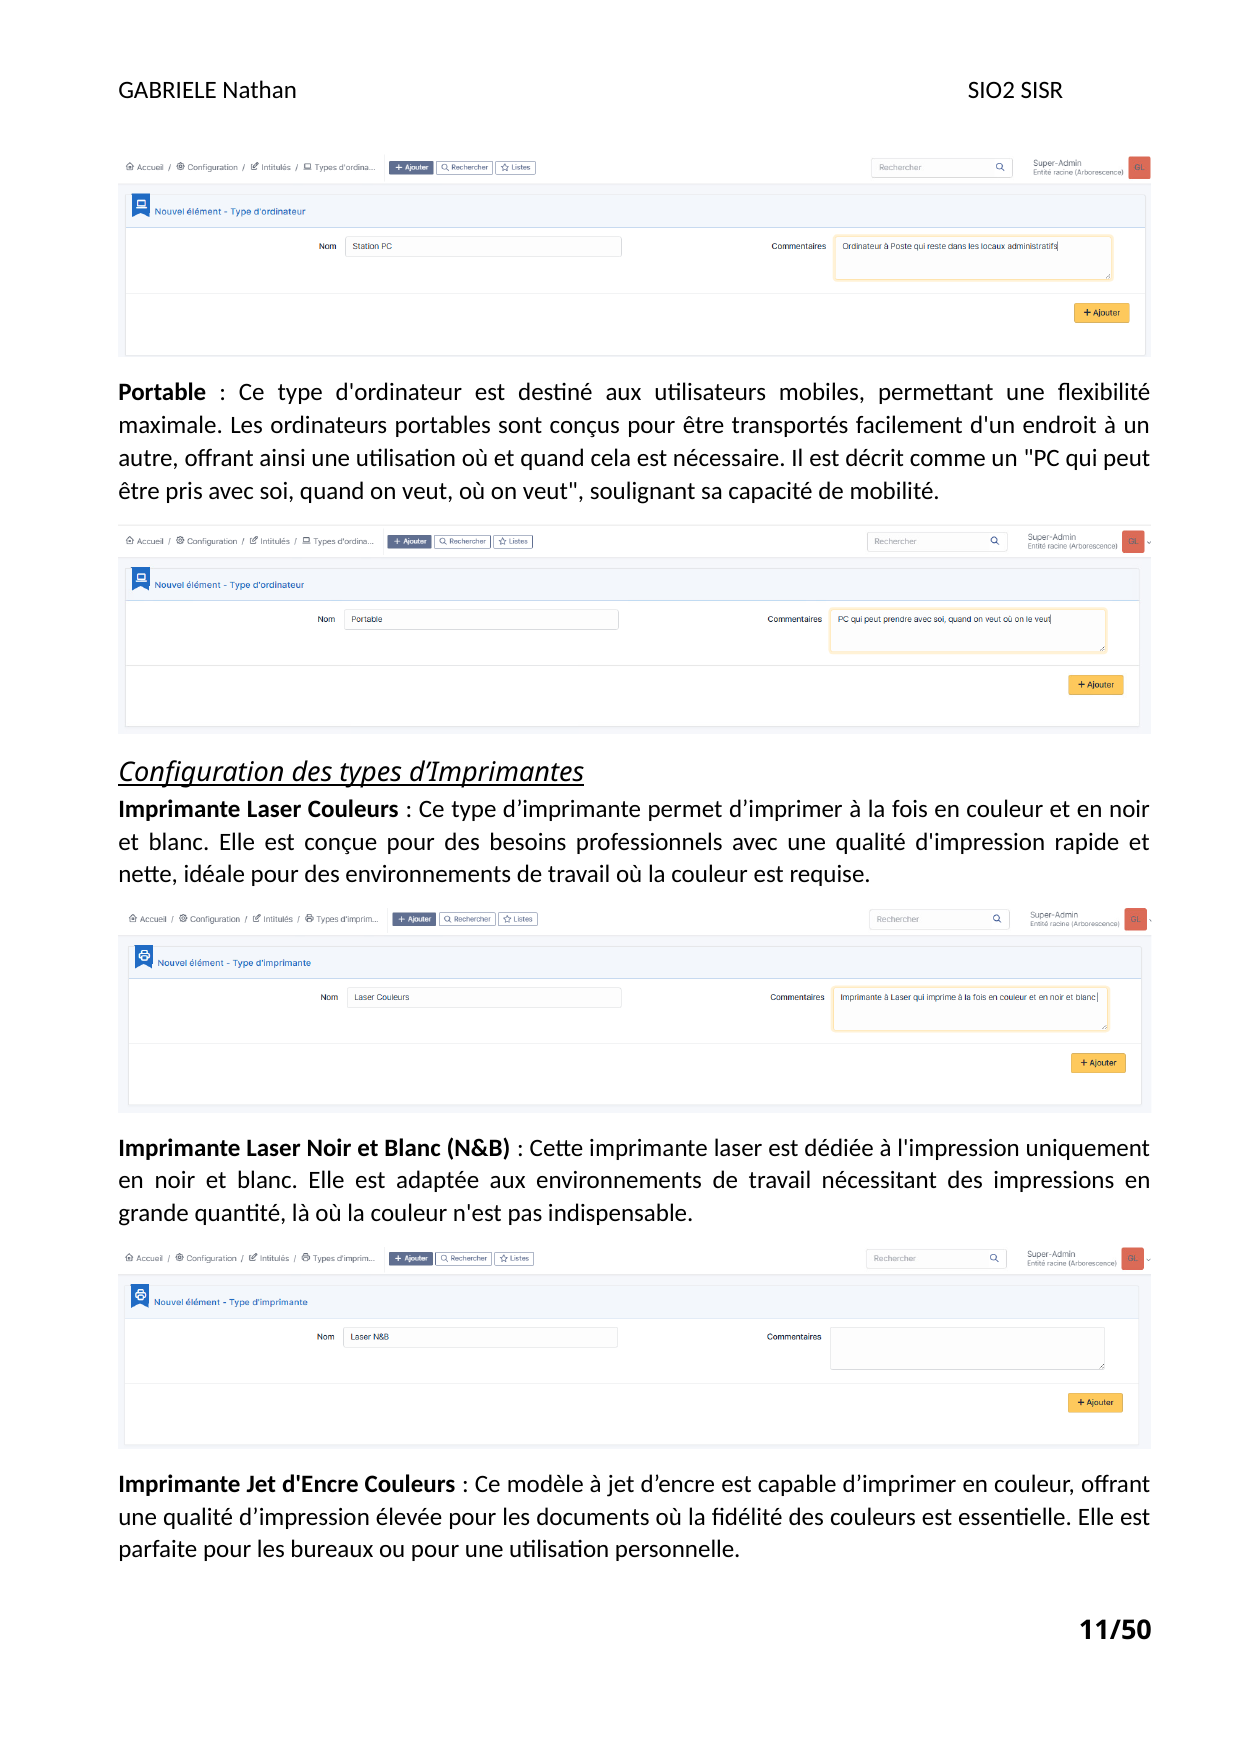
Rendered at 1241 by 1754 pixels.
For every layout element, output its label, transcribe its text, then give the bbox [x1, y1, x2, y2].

picture [118, 524, 1151, 734]
text Portable : Ce type d'ordinateur est destiné aux utilisateurs mobiles, permettant une flexibilité maximale. Les ordinateurs portables sont conçus pour être transportés facilement d'un endroit à un autre, offrant ainsi une utilisation où et quand cela est nécessaire. Il est décrit comme un "PC qui peut être pris avec soi, quand on veut, où on veut", soulignant sa capacité de mobilité. [118, 376, 1152, 505]
picture [118, 153, 1151, 357]
text Imprimante Jet d'Encre Couleurs : Ce modèle à jet d’encre est capable d’imprimer en couleur, offrant une qualité d’impression élevée pour les documents où la fidélité des couleurs est essentielle. Elle est parfaite pour les bureaux ou pour une utilisation personnelle. [118, 1468, 1152, 1564]
picture [118, 1247, 1151, 1449]
text Imprimante Laser Noir et Blanc (N&B) : Cette imprimante laser est dédiée à l'impression uniquement en noir et blanc. Elle est adaptée aux environnements de travail nécessitant des impressions en grande quantité, là où la couleur n'est pas indispensable. [118, 1132, 1152, 1228]
picture [118, 908, 1152, 1113]
subtitle Configuration des types d’Imprimantes [118, 753, 1152, 790]
text Imprimante Laser Couleurs : Ce type d’imprimante permet d’imprimer à la fois en couleur et en noir et blanc. Elle est conçue pour des besoins professionnels avec une qualité d'impression rapide et nette, idéale pour des environnements de travail où la couleur est requise. [118, 793, 1152, 889]
